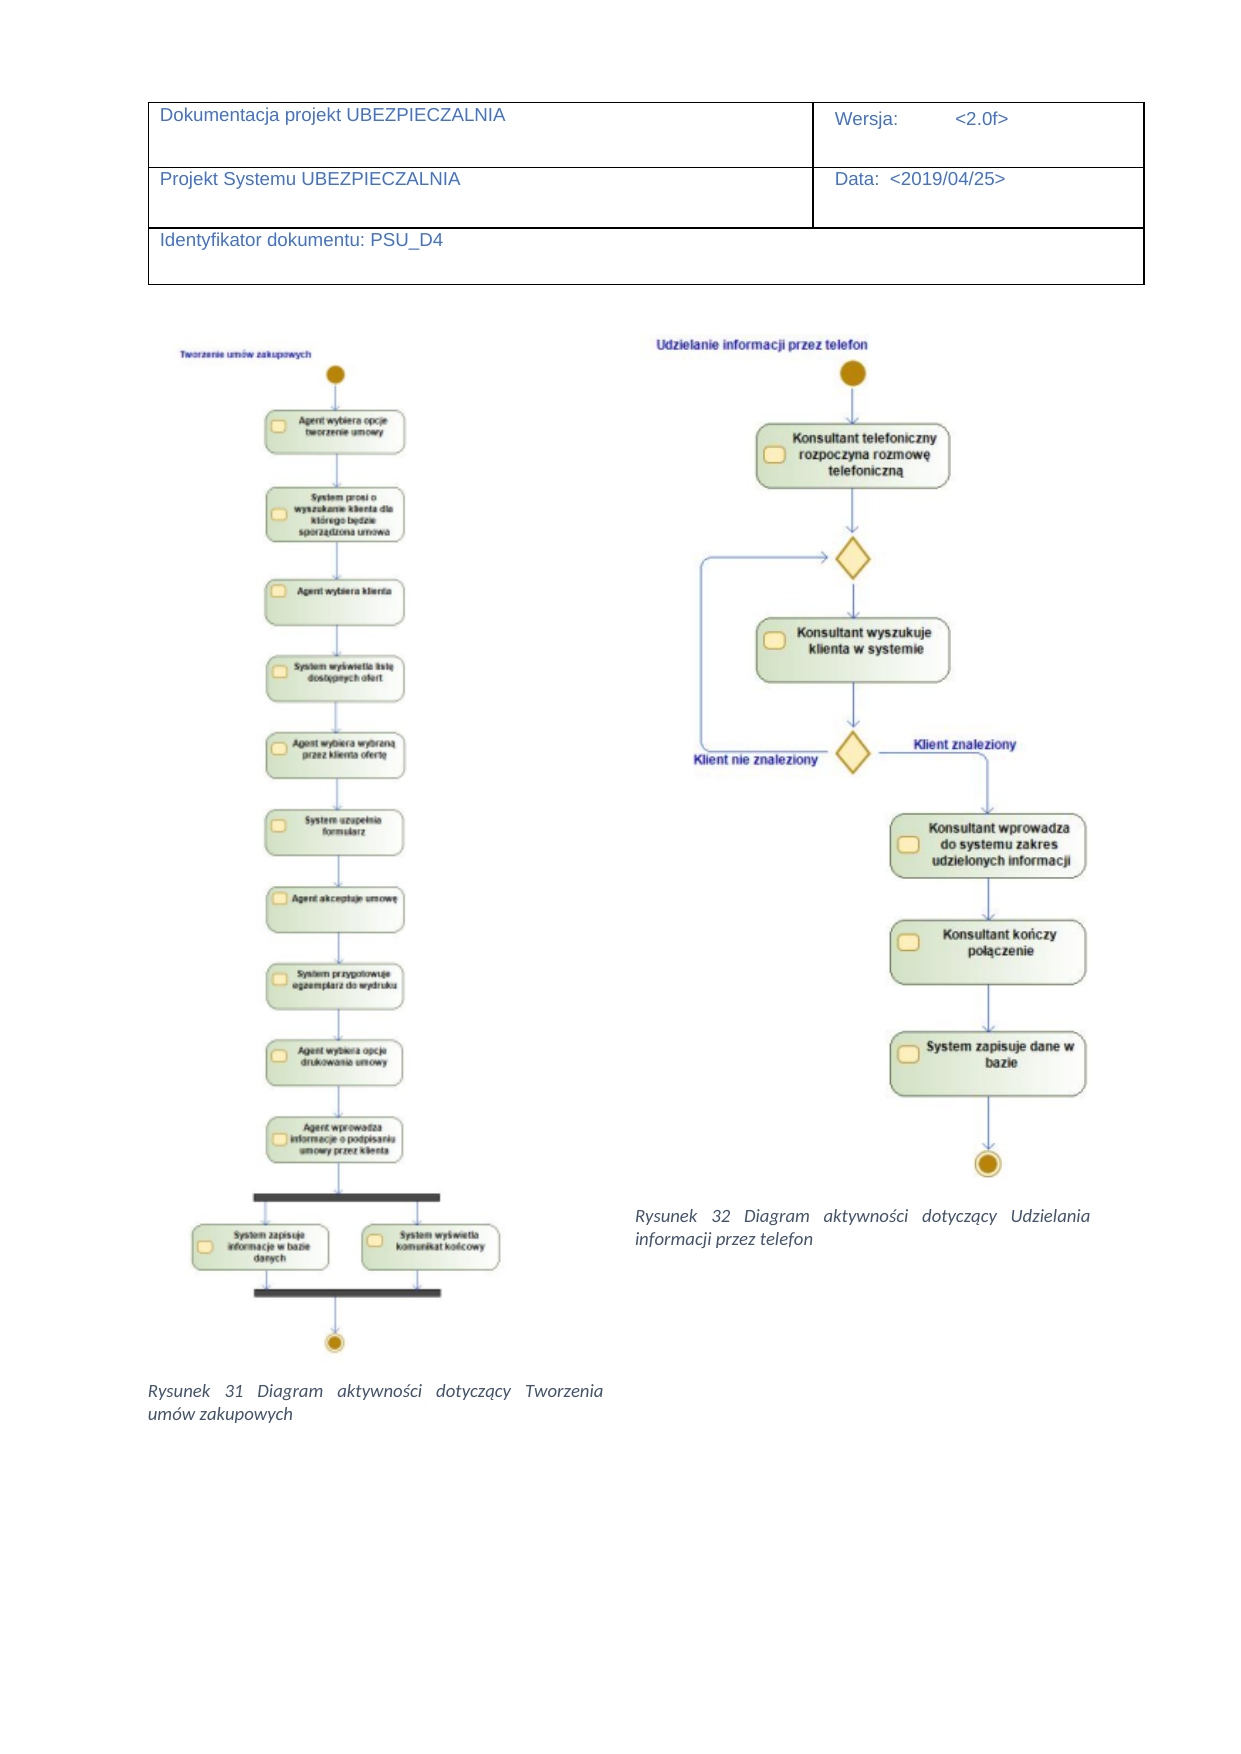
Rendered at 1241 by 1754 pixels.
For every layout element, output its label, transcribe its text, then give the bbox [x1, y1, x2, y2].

picture [147, 334, 547, 1366]
text Rysunek 31 Diagram aktywności dotyczący Tworzenia umów zakupowych [148, 1380, 605, 1426]
text Rysunek 32 Diagram aktywności dotyczący Udzielania informacji przez telefon [635, 1204, 1093, 1250]
picture [634, 334, 1101, 1190]
